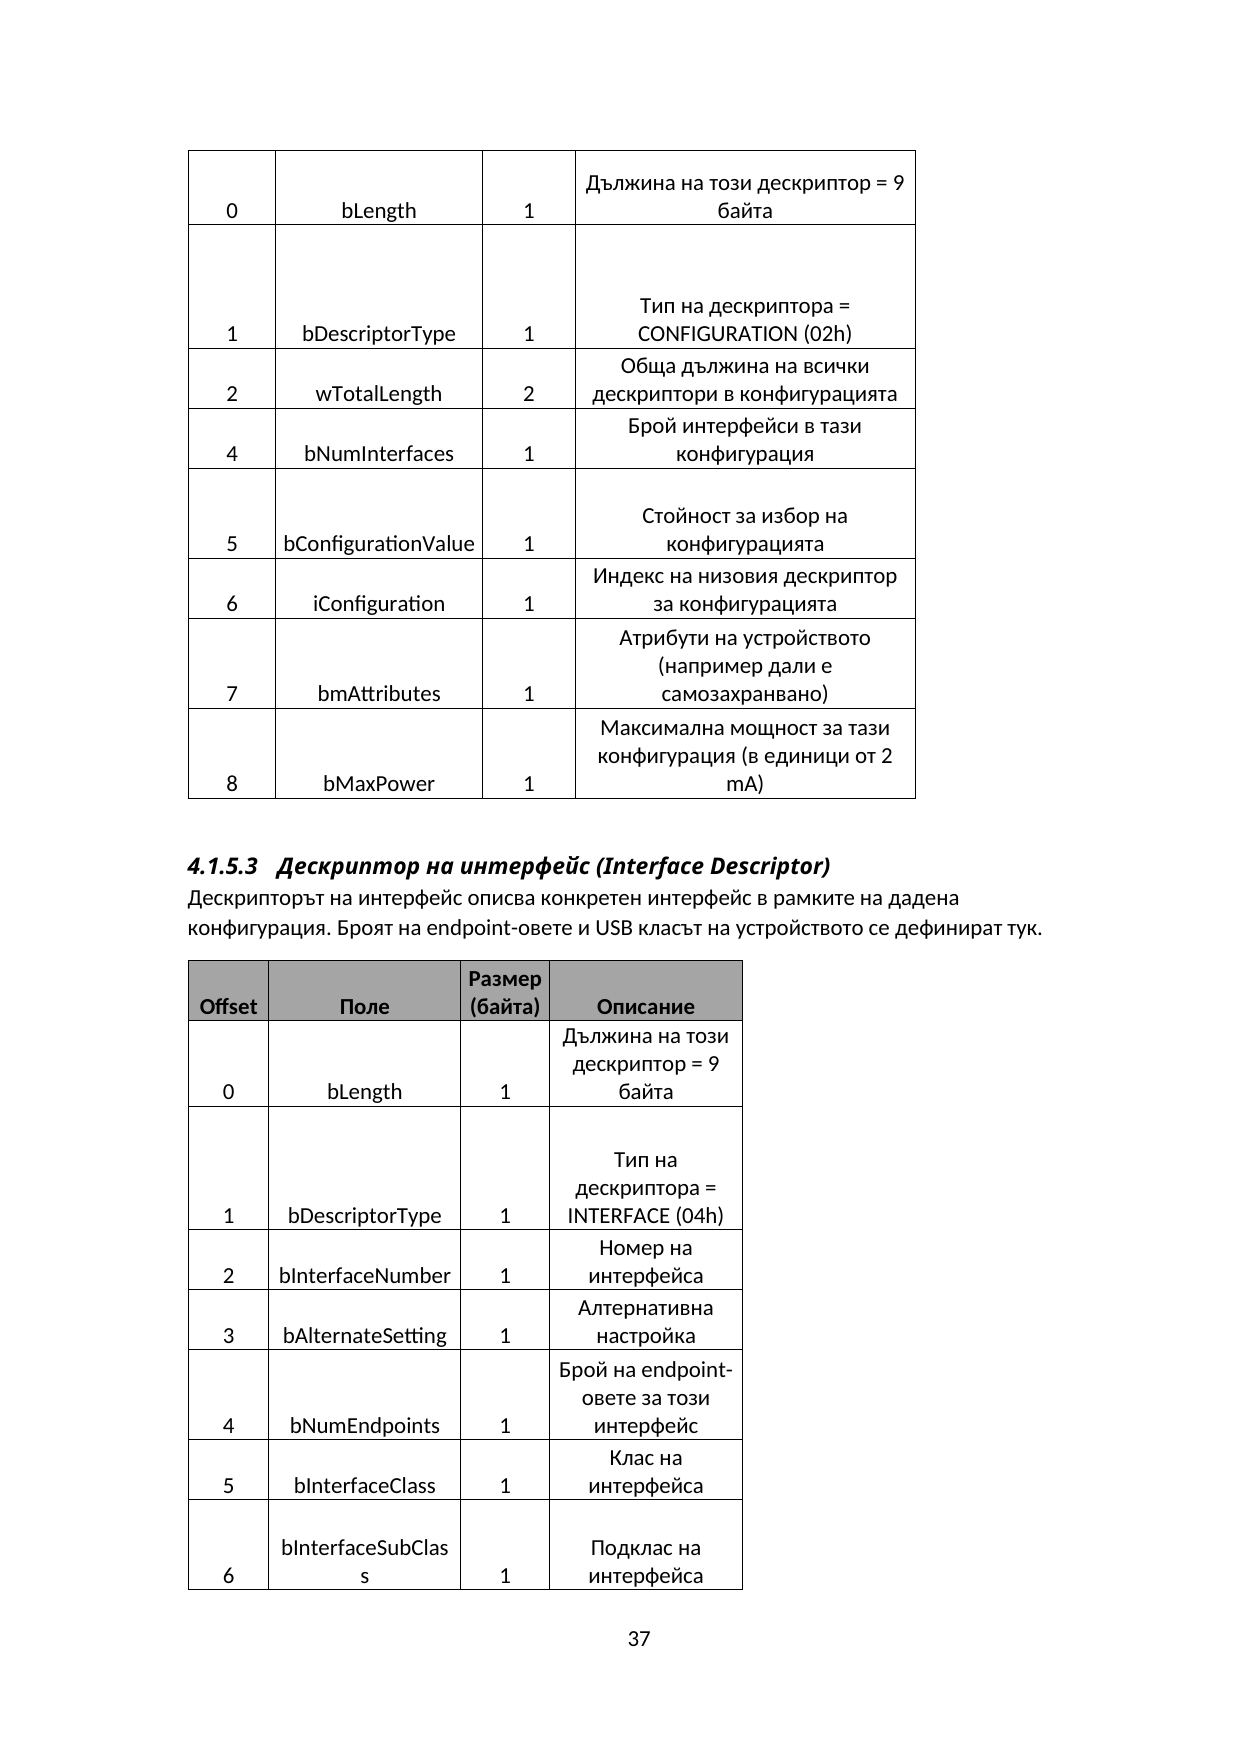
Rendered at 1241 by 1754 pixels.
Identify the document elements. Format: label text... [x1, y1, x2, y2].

table_cell bAlternateSetting [269, 1290, 460, 1349]
table_cell 1 [461, 1021, 549, 1106]
subtitle Дескриптор на интерфейс (Interface Descriptor) [187, 849, 1090, 881]
table_cell 4 [189, 409, 275, 467]
table_cell bInterfaceSubClass [269, 1500, 460, 1589]
table_cell 1 [189, 225, 275, 347]
table_cell bInterfaceNumber [269, 1230, 460, 1289]
table_cell 1 [189, 1107, 268, 1229]
table_cell 4 [189, 1350, 268, 1439]
table_cell 3 [189, 1290, 268, 1349]
table_cell bInterfaceClass [269, 1440, 460, 1499]
table_cell bDescriptorType [269, 1107, 460, 1229]
table_cell bNumEndpoints [269, 1350, 460, 1439]
table_cell 1 [483, 151, 575, 224]
table_cell 1 [461, 1350, 549, 1439]
table_cell 5 [189, 1440, 268, 1499]
table_cell Тип на дескриптора = INTERFACE (04h) [550, 1107, 742, 1229]
table_cell 1 [461, 1230, 549, 1289]
table_cell 8 [189, 709, 275, 797]
table_cell 1 [483, 709, 575, 797]
table_cell 1 [461, 1290, 549, 1349]
table_cell Максимална мощност за тази конфигурация (в единици от 2 mA) [576, 709, 915, 797]
table_cell bMaxPower [276, 709, 482, 797]
table_cell 1 [461, 1500, 549, 1589]
table_cell 2 [483, 349, 575, 407]
table_cell Брой интерфейси в тази конфигурация [576, 409, 915, 467]
table_header Поле [269, 961, 460, 1020]
table_cell 1 [483, 559, 575, 617]
table_cell Обща дължина на всички дескриптори в конфигурацията [576, 349, 915, 407]
table_cell wTotalLength [276, 349, 482, 407]
table_cell 7 [189, 619, 275, 707]
table_cell 0 [189, 1021, 268, 1106]
table_cell Алтернативна настройка [550, 1290, 742, 1349]
table_cell Стойност за избор на конфигурацията [576, 469, 915, 557]
table_cell 1 [483, 469, 575, 557]
table_cell iConfiguration [276, 559, 482, 617]
table_cell bLength [269, 1021, 460, 1106]
table_cell bmAttributes [276, 619, 482, 707]
table_cell bDescriptorType [276, 225, 482, 347]
table_cell Индекс на низовия дескриптор за конфигурацията [576, 559, 915, 617]
table_cell 1 [483, 409, 575, 467]
table_cell bNumInterfaces [276, 409, 482, 467]
table_cell 5 [189, 469, 275, 557]
table_cell Подклас на интерфейса [550, 1500, 742, 1589]
table_cell bLength [276, 151, 482, 224]
table_cell 1 [461, 1440, 549, 1499]
table_cell Дължина на този дескриптор = 9 байта [550, 1021, 742, 1106]
table_cell Номер на интерфейса [550, 1230, 742, 1289]
table_cell Тип на дескриптора = CONFIGURATION (02h) [576, 225, 915, 347]
table_cell 2 [189, 349, 275, 407]
table_cell 0 [189, 151, 275, 224]
table_header Описание [550, 961, 742, 1020]
table_cell 6 [189, 1500, 268, 1589]
table_cell 1 [483, 619, 575, 707]
table_cell 6 [189, 559, 275, 617]
table_cell Клас на интерфейса [550, 1440, 742, 1499]
table_cell Дължина на този дескриптор = 9 байта [576, 151, 915, 224]
text Дескрипторът на интерфейс описва конкретен интерфейс в рамките на дадена конфигурация. Броят на endpoint-овете и USB класът на устройството се дефинират тук. [187, 883, 1090, 942]
table_cell 1 [483, 225, 575, 347]
table_cell Атрибути на устройството (например дали е самозахранвано) [576, 619, 915, 707]
table_cell 1 [461, 1107, 549, 1229]
table_cell Брой на endpoint-овете за този интерфейс [550, 1350, 742, 1439]
table_header Offset [189, 961, 268, 1020]
table_header Размер (байта) [461, 961, 549, 1020]
table_cell bConfigurationValue [276, 469, 482, 557]
table_cell 2 [189, 1230, 268, 1289]
